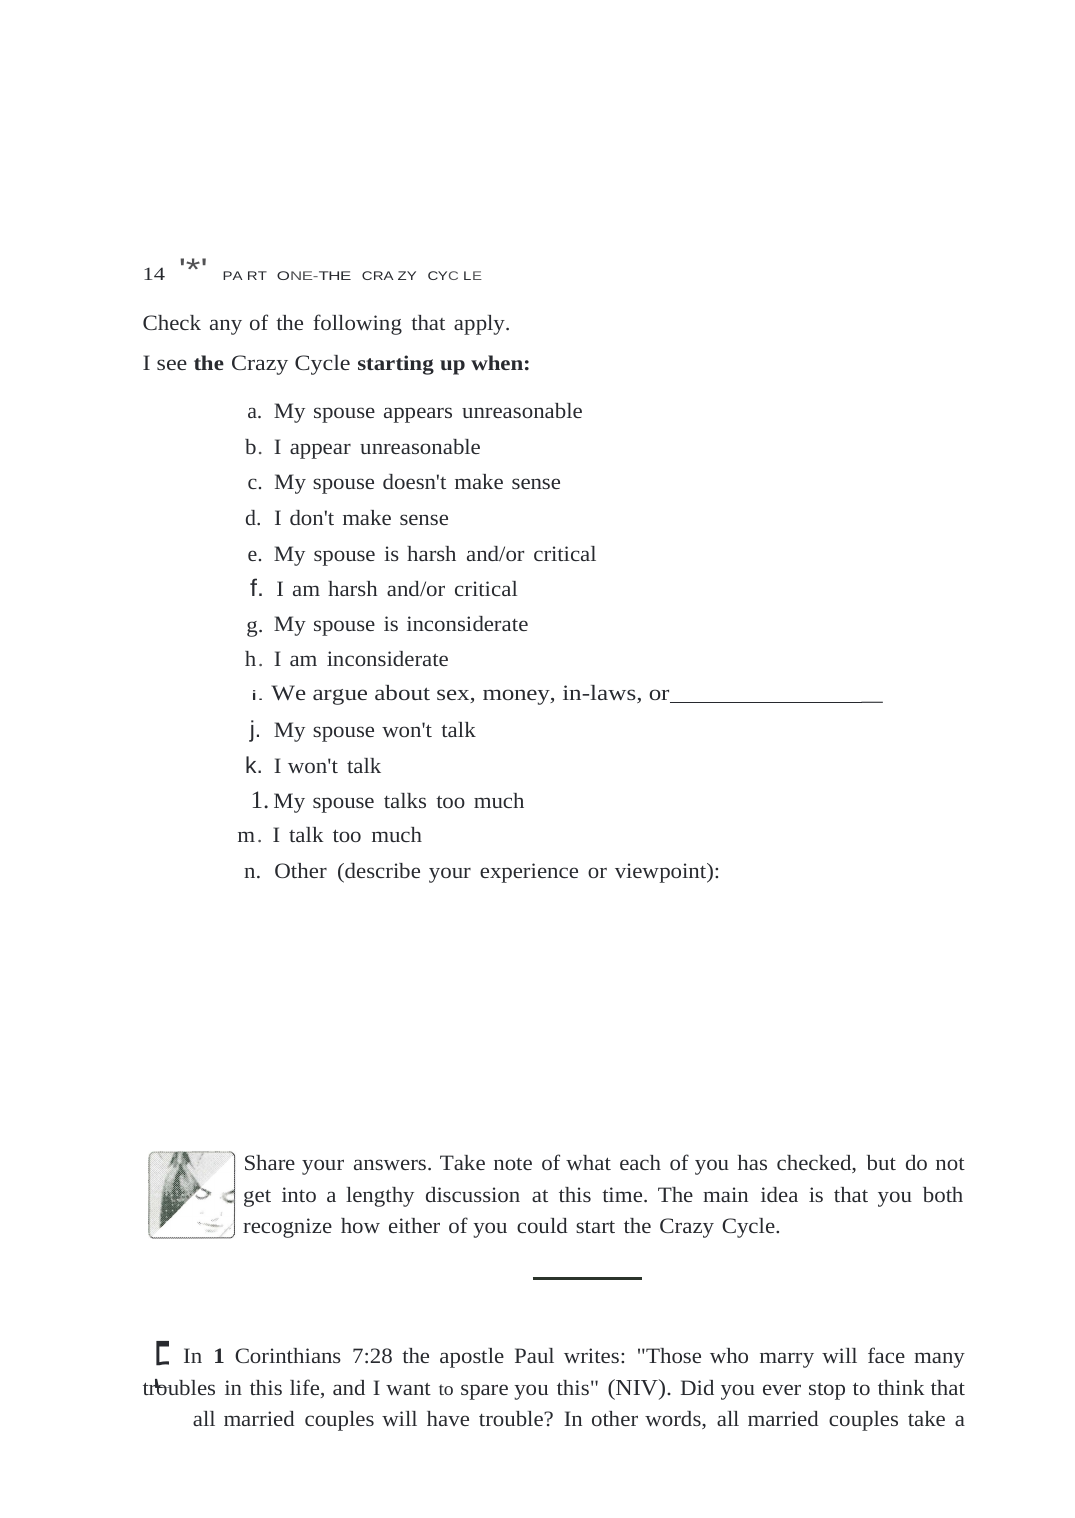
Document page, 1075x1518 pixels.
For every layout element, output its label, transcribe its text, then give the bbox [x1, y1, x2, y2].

text Share your answers. Take note of what each of you has checked, but do not get into a lengthy discussion at this time. The main idea is that you both recognize how either of you could start the Crazy Cycle. [243, 1150, 964, 1238]
text i. We argue about sex, money, in-laws, or _ [251, 681, 977, 706]
text f. I am harsh and/or critical [250, 574, 977, 601]
list My spouse is harsh and/or critical [247, 541, 977, 566]
text 14 '*' PA RT ONE-THE CRA ZY CYC LE [142, 251, 977, 287]
text Check any of the following that apply. [142, 310, 977, 335]
list My spouse talks too much m. I talk too much [237, 785, 527, 847]
text n. Other (describe your experience or viewpoint): [244, 858, 977, 883]
text g. My spouse is inconsiderate h. I am inconsiderate [244, 611, 546, 672]
list I won't talk [245, 752, 977, 778]
picture [148, 1150, 237, 1239]
text I see the Crazy Cycle starting up when: [142, 349, 977, 375]
list My spouse doesn't make sense [247, 470, 977, 495]
list I don't make sense [245, 505, 977, 530]
list My spouse appears unreasonable b. I appear unreasonable [245, 398, 586, 459]
list My spouse won't talk [249, 716, 977, 742]
text In 1 Corinthians 7:28 the apostle Paul writes: "Those who marry will face many troubles in this life, and I want to spare you this" (NIV). Did you ever stop to think that all married couples will have trouble? In other words, all married couples take a [141, 1343, 965, 1431]
